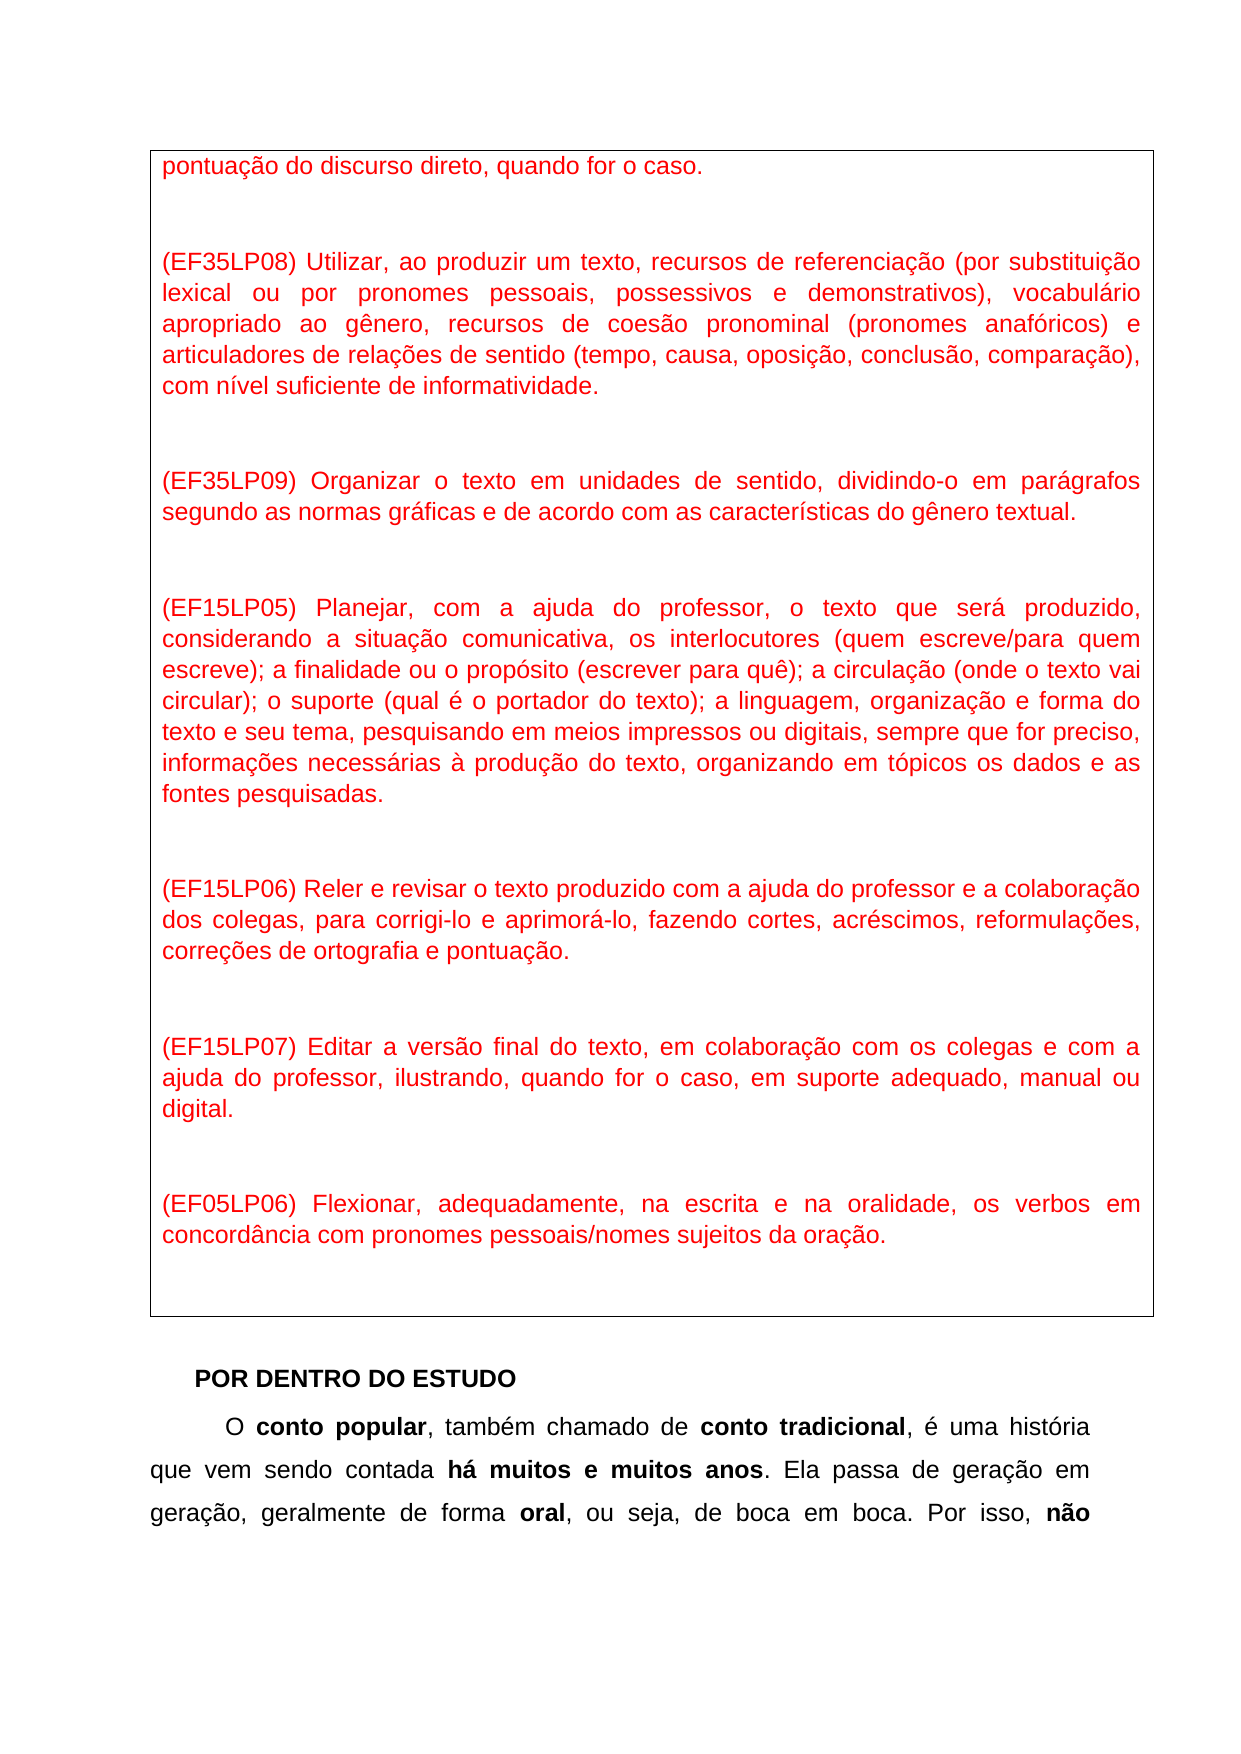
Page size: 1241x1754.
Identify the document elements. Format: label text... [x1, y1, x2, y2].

text POR DENTRO DO ESTUDO [194, 1364, 1090, 1393]
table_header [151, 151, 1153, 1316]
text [150, 1412, 1090, 1527]
